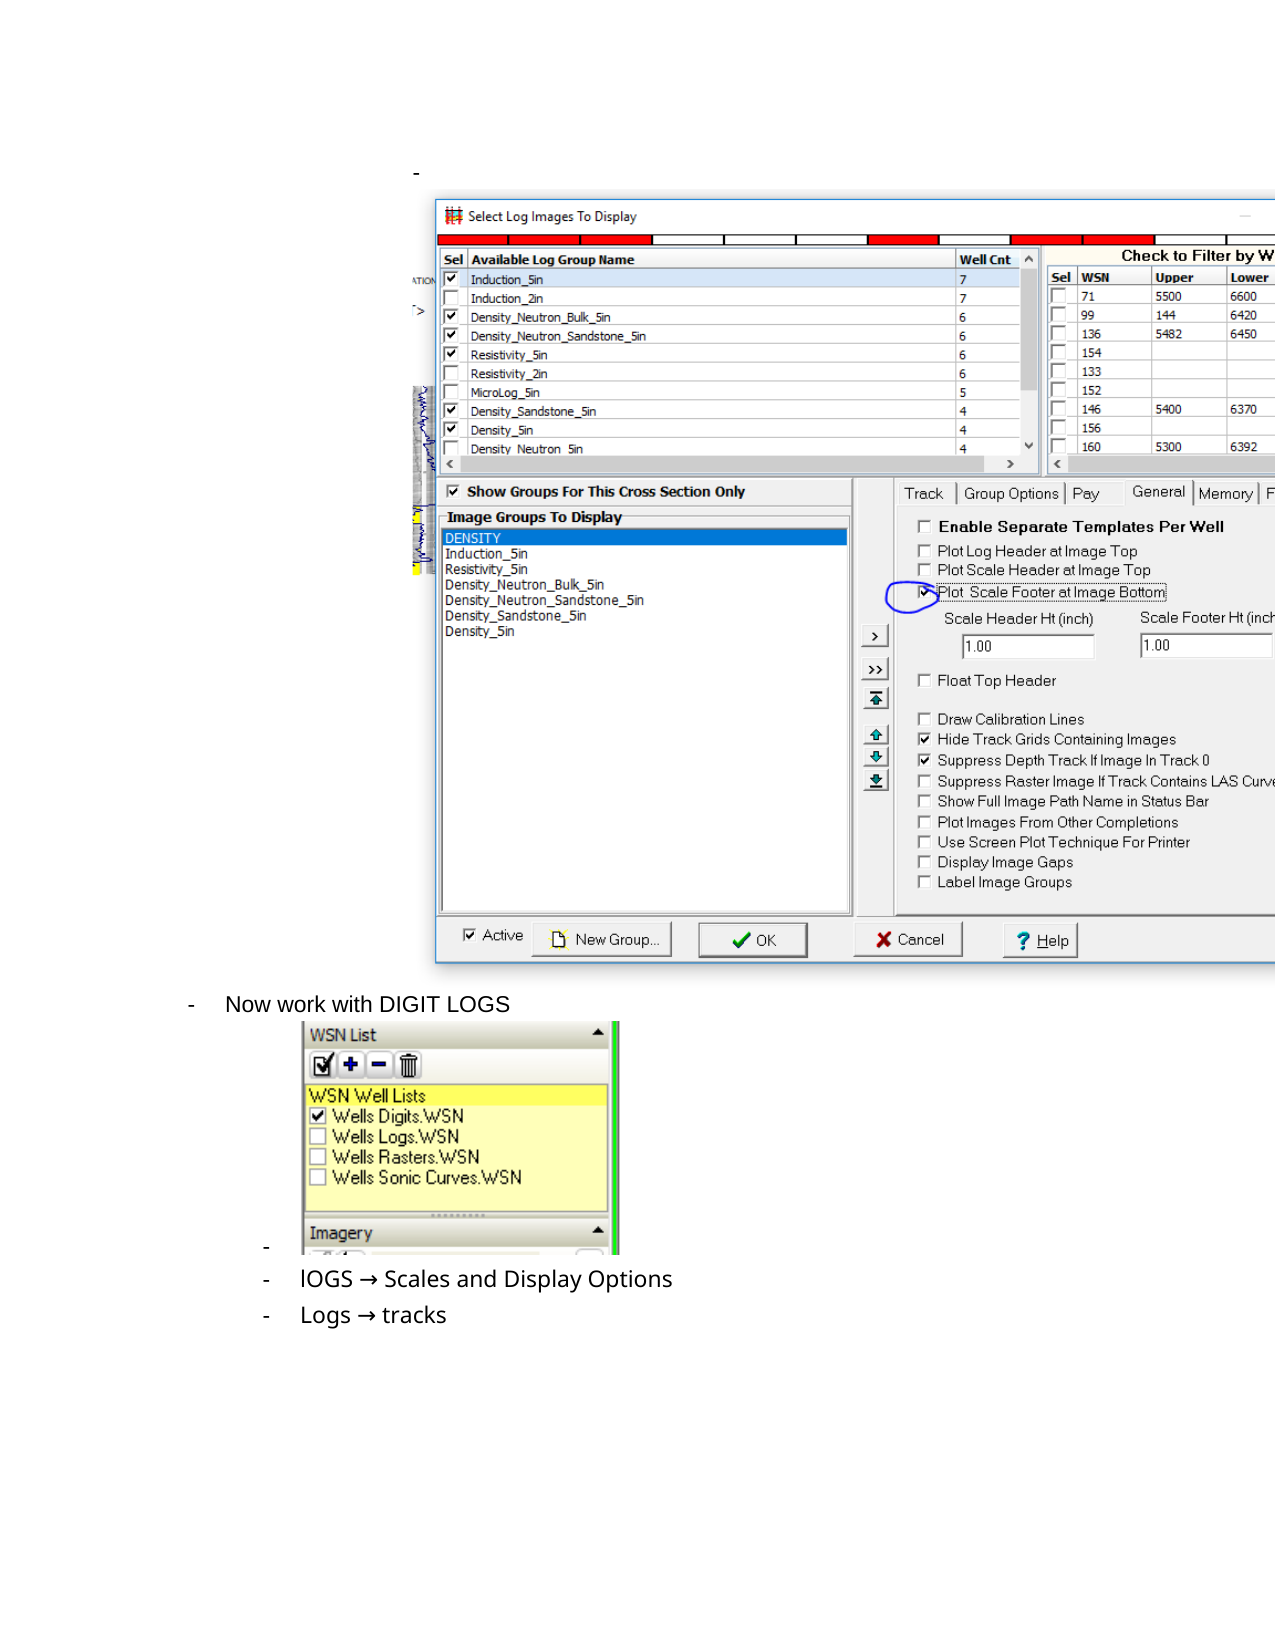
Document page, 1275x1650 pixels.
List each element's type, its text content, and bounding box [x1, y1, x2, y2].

list lOGS → Scales and Display Options [262, 1263, 1125, 1294]
picture [412, 189, 1275, 988]
list Now work with DIGIT LOGS [187, 991, 1125, 1018]
list Logs → tracks [262, 1299, 1125, 1330]
picture [300, 1021, 639, 1255]
